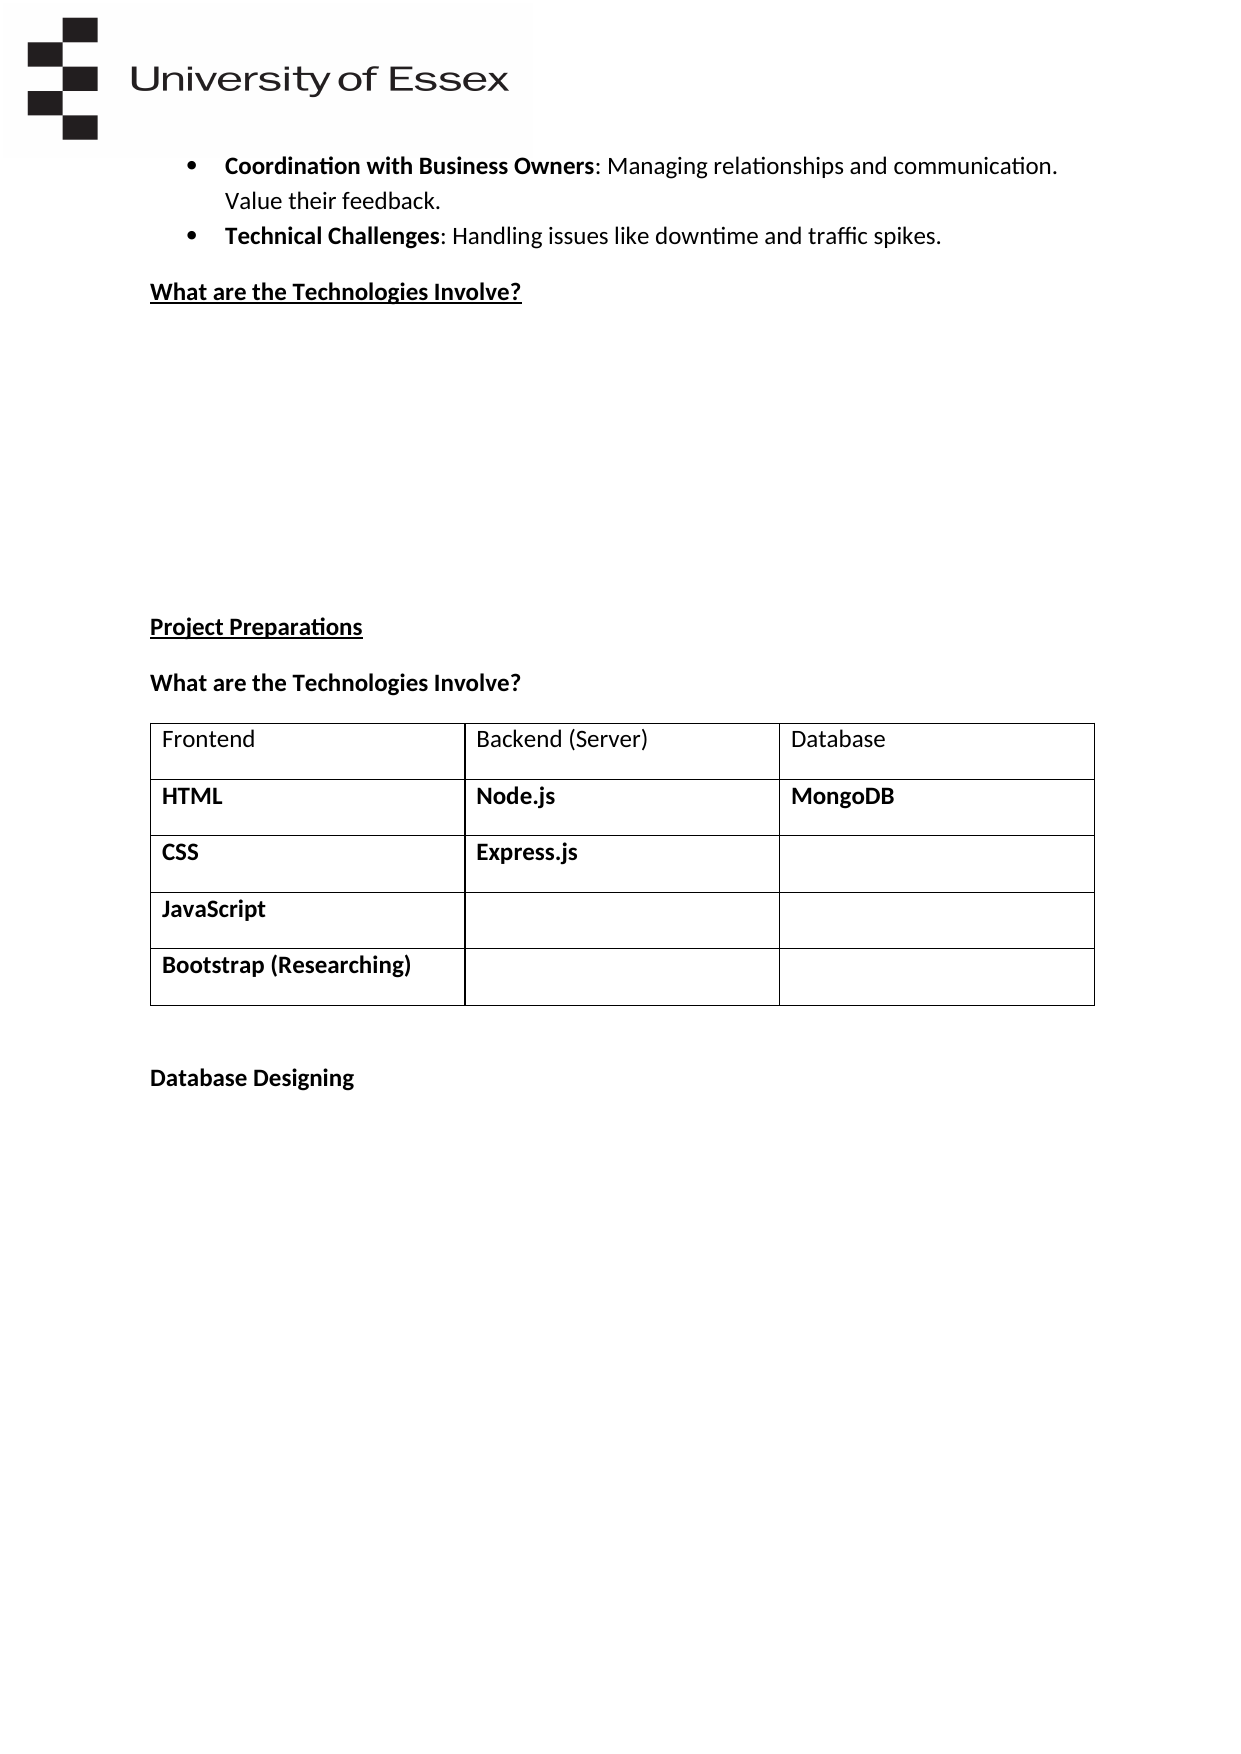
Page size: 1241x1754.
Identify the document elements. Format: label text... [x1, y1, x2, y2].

table_cell CSS [151, 836, 464, 892]
table_header Backend (Server) [466, 724, 779, 779]
text Database Designing [150, 1062, 1090, 1092]
table_cell JavaScript [151, 893, 464, 948]
table_cell Node.js [466, 780, 779, 835]
table_header Frontend [151, 724, 464, 779]
table_cell HTML [151, 780, 464, 835]
table_header Database [780, 724, 1094, 779]
list Technical Challenges: Handling issues like downtime and traffic spikes. [187, 220, 1090, 251]
text Project Preparations [150, 611, 1090, 641]
list Coordination with Business Owners: Managing relationships and communication. Value their feedback. [187, 150, 1090, 216]
table_cell [466, 893, 779, 948]
table_cell [466, 949, 779, 1005]
table_cell [780, 893, 1094, 948]
table_cell Bootstrap (Researching) [151, 949, 464, 1005]
table_cell Express.js [466, 836, 779, 892]
table_cell MongoDB [780, 780, 1094, 835]
table_cell [780, 836, 1094, 892]
text What are the Technologies Involve? [150, 667, 1090, 697]
table_cell [780, 949, 1094, 1005]
picture [3, 3, 533, 158]
text What are the Technologies Involve? [150, 276, 1090, 306]
